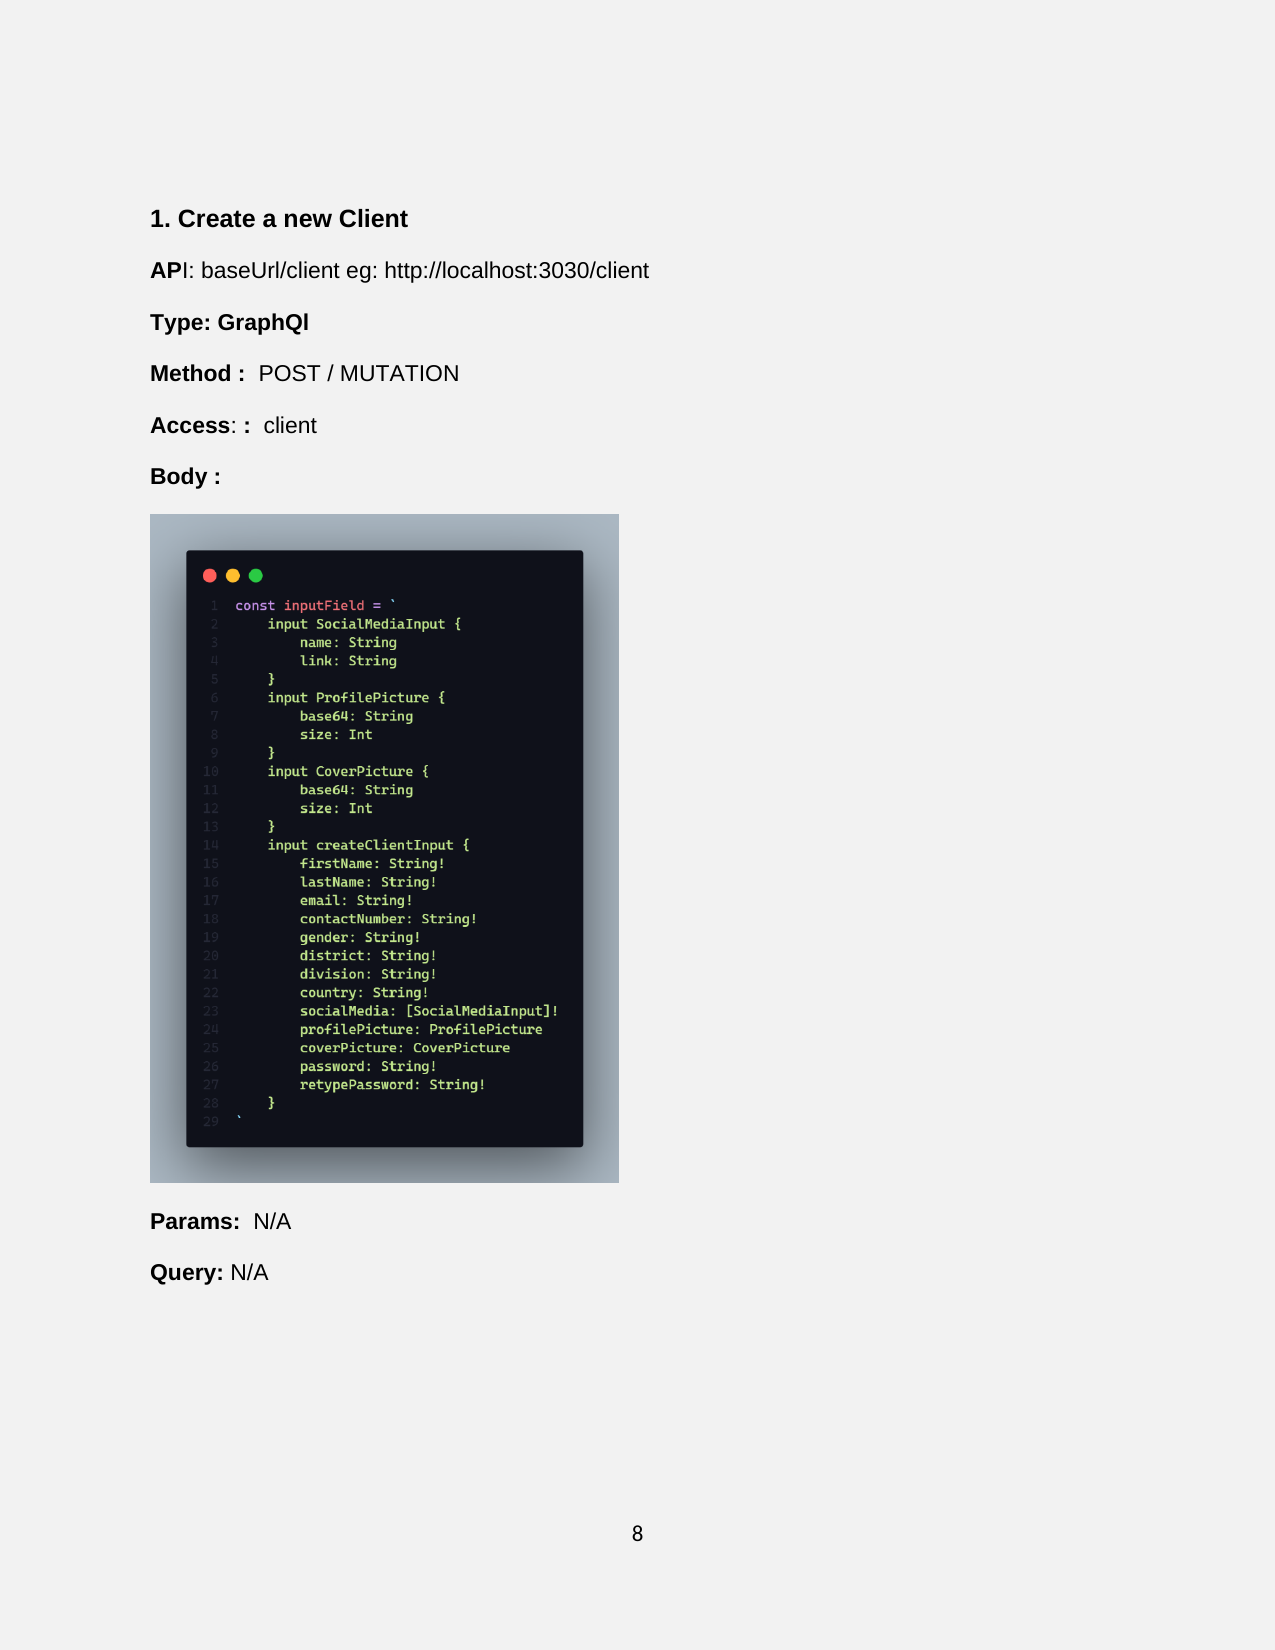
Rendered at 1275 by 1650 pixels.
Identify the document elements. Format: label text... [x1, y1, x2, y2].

picture [150, 514, 619, 1183]
text API: baseUrl/client eg: http://localhost:3030/client [150, 257, 1125, 284]
text Query: N/A [150, 1259, 1125, 1286]
text Method : POST / MUTATION [150, 360, 1125, 387]
text Body : [150, 463, 1125, 489]
text 1. Create a new Client [150, 204, 1125, 232]
text Access: : client [150, 412, 1125, 438]
text Params: N/A [150, 1208, 1125, 1234]
text Type: GraphQl [150, 309, 1125, 335]
